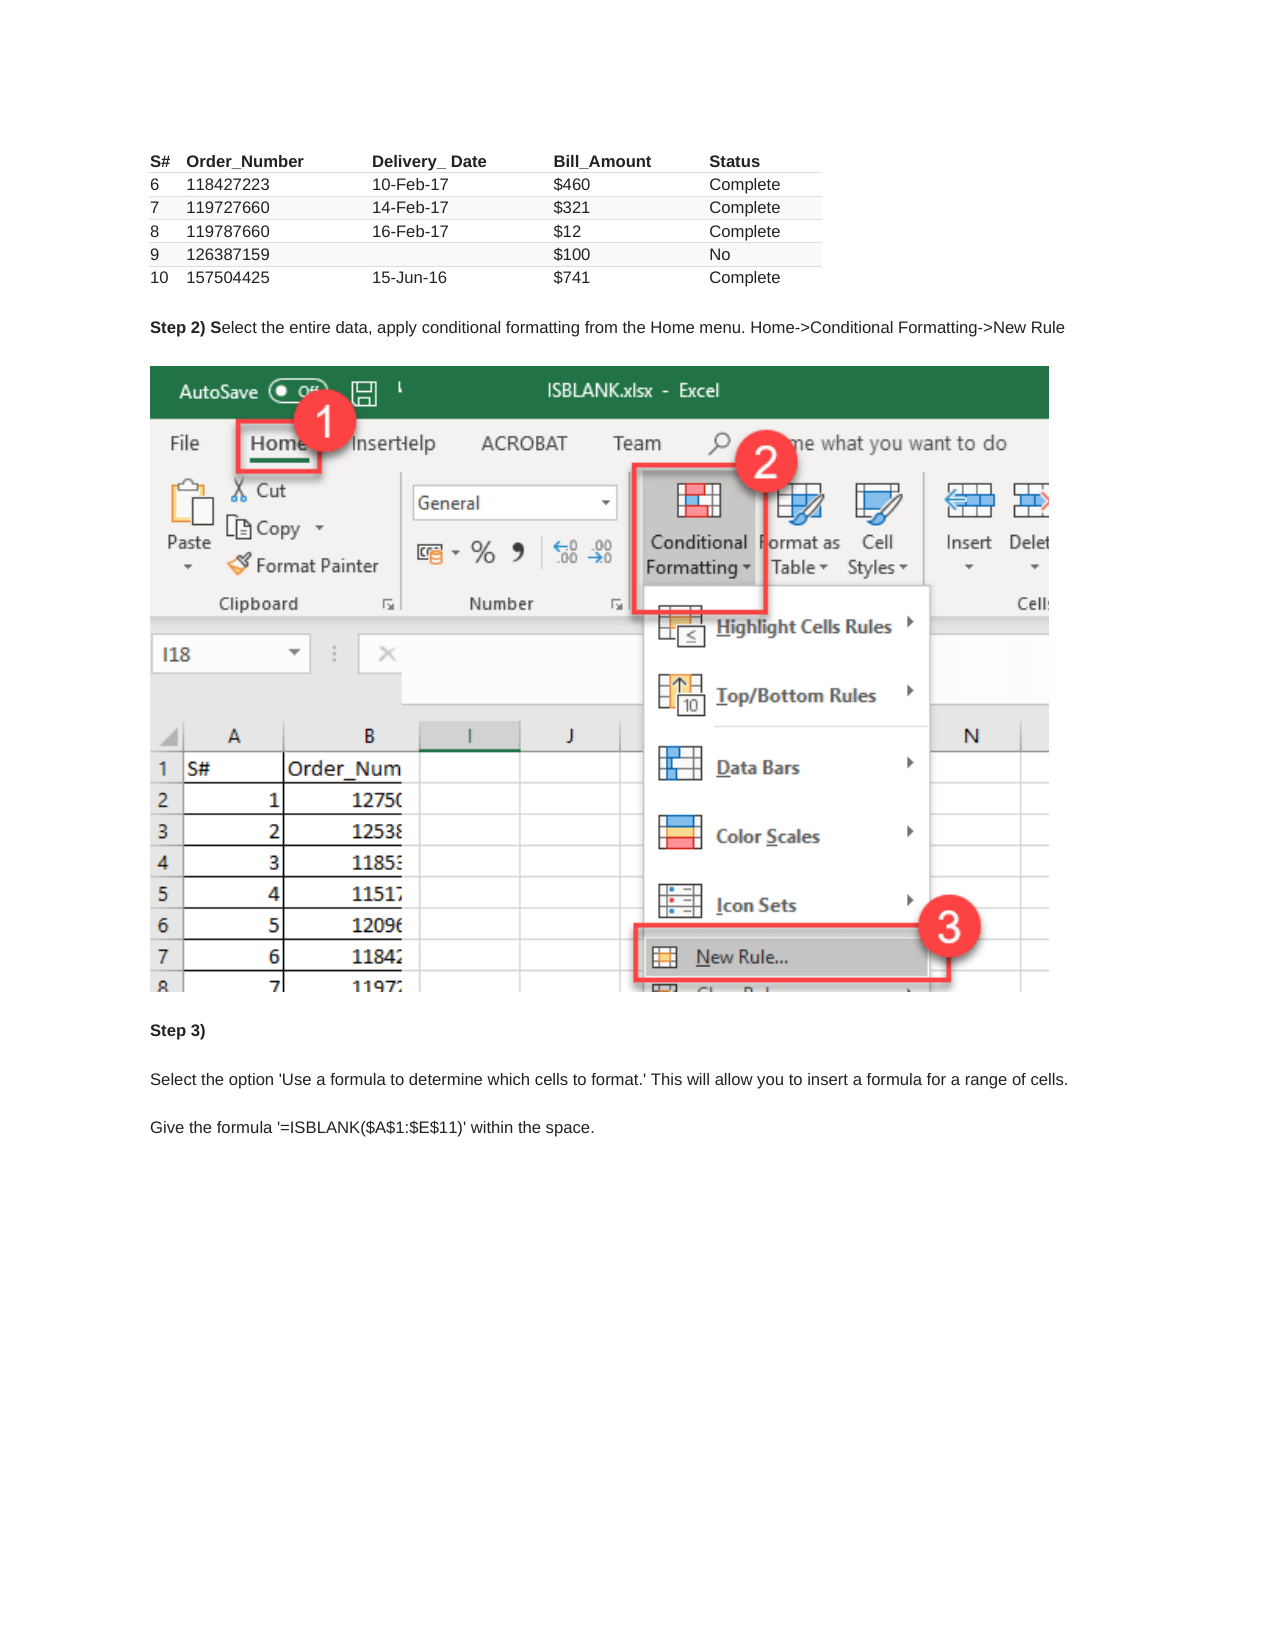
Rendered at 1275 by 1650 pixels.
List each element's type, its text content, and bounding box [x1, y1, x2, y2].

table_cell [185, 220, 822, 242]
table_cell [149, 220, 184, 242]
text Select the option 'Use a formula to determine which cells to format.' This will allow you to insert a formula for a range of cells. [150, 1069, 1125, 1088]
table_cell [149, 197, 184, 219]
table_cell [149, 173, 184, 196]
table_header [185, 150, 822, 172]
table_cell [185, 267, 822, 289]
text Step 2) Select the entire data, apply conditional formatting from the Home menu. Home->Conditional Formatting->New Rule [150, 318, 1125, 337]
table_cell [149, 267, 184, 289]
text Give the formula '=ISBLANK($A$1:$E$11)' within the space. [150, 1118, 1125, 1137]
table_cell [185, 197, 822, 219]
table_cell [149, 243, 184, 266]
picture [150, 366, 1049, 992]
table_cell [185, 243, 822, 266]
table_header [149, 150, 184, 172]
text Step 3) [150, 1021, 1125, 1040]
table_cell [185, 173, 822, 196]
